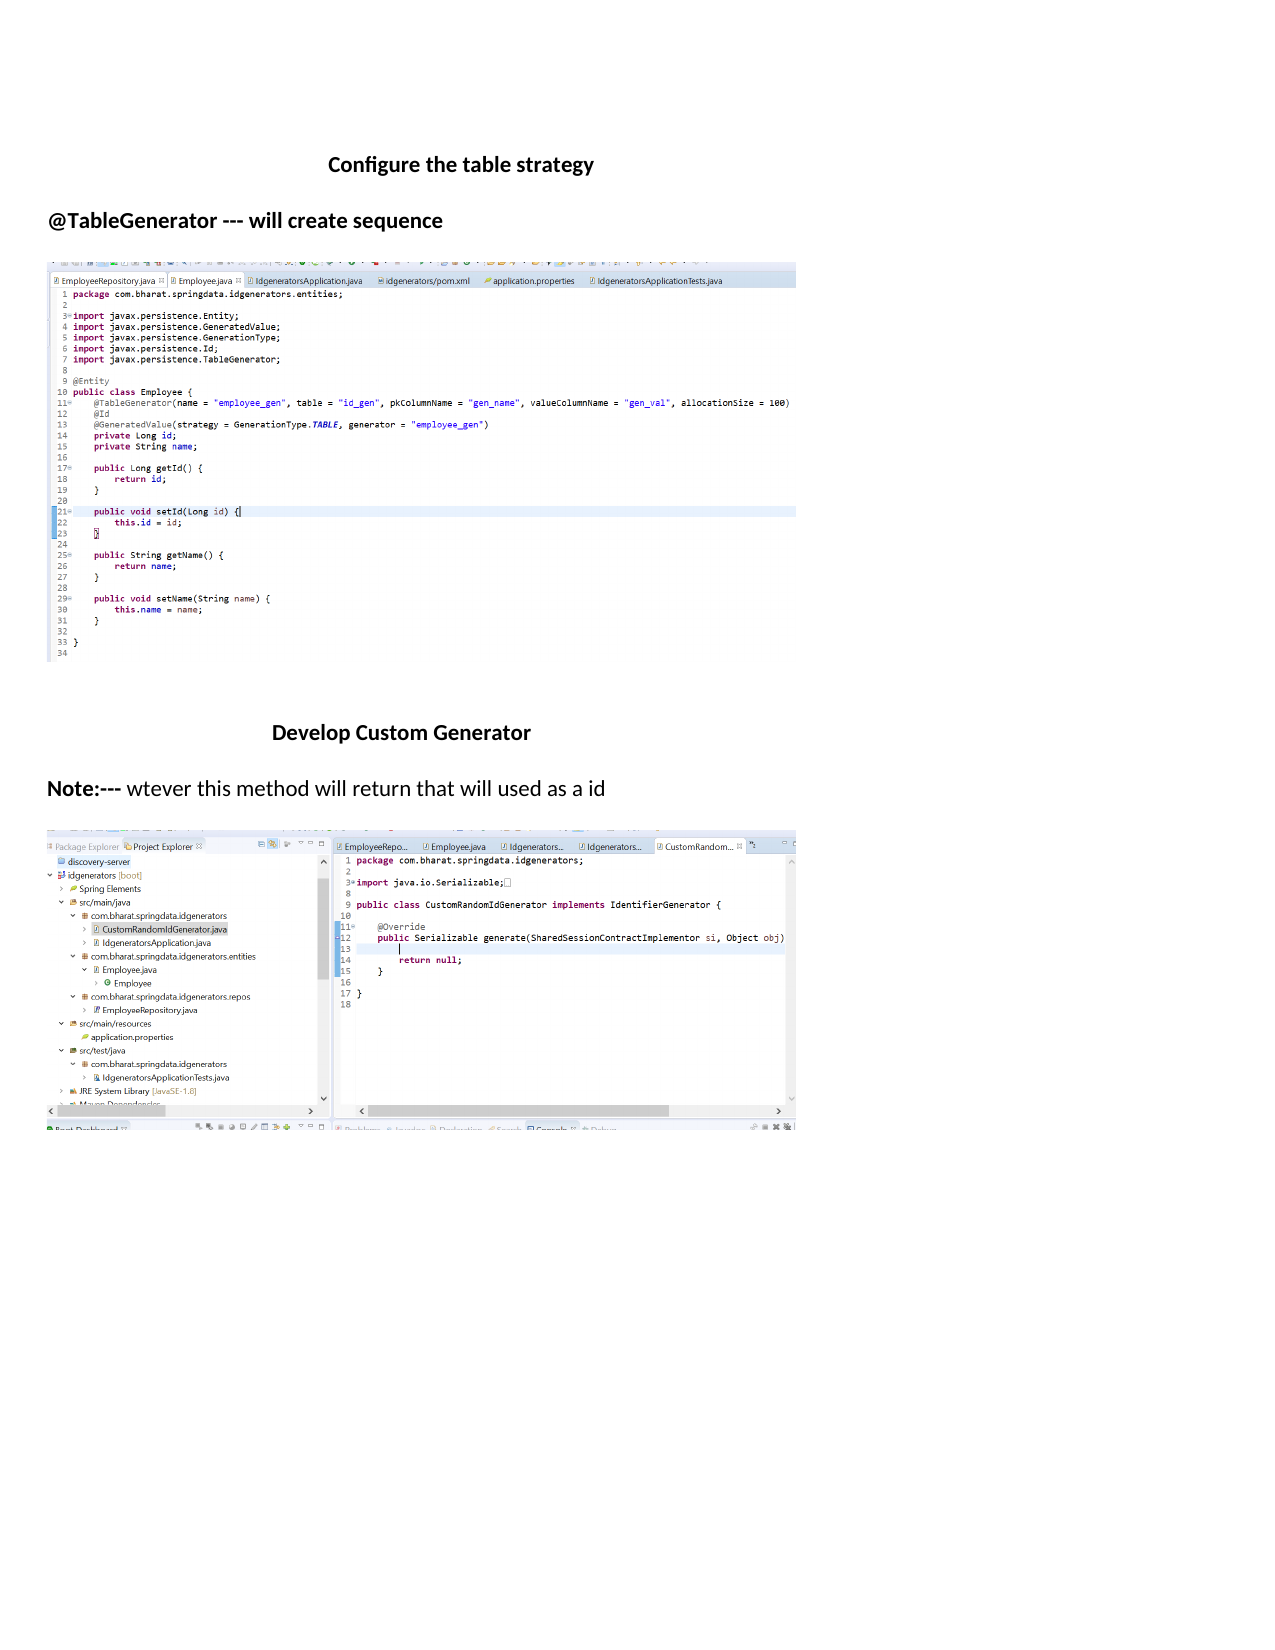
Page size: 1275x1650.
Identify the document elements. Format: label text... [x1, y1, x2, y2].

text Develop Custom Generator [272, 718, 1219, 746]
picture [46, 830, 796, 1130]
text Configure the table strategy [328, 150, 1219, 178]
text Note:--- wtever this method will return that will used as a id [47, 774, 1219, 802]
text @TableGenerator --- will create sequence [47, 206, 1219, 234]
picture [46, 262, 796, 662]
